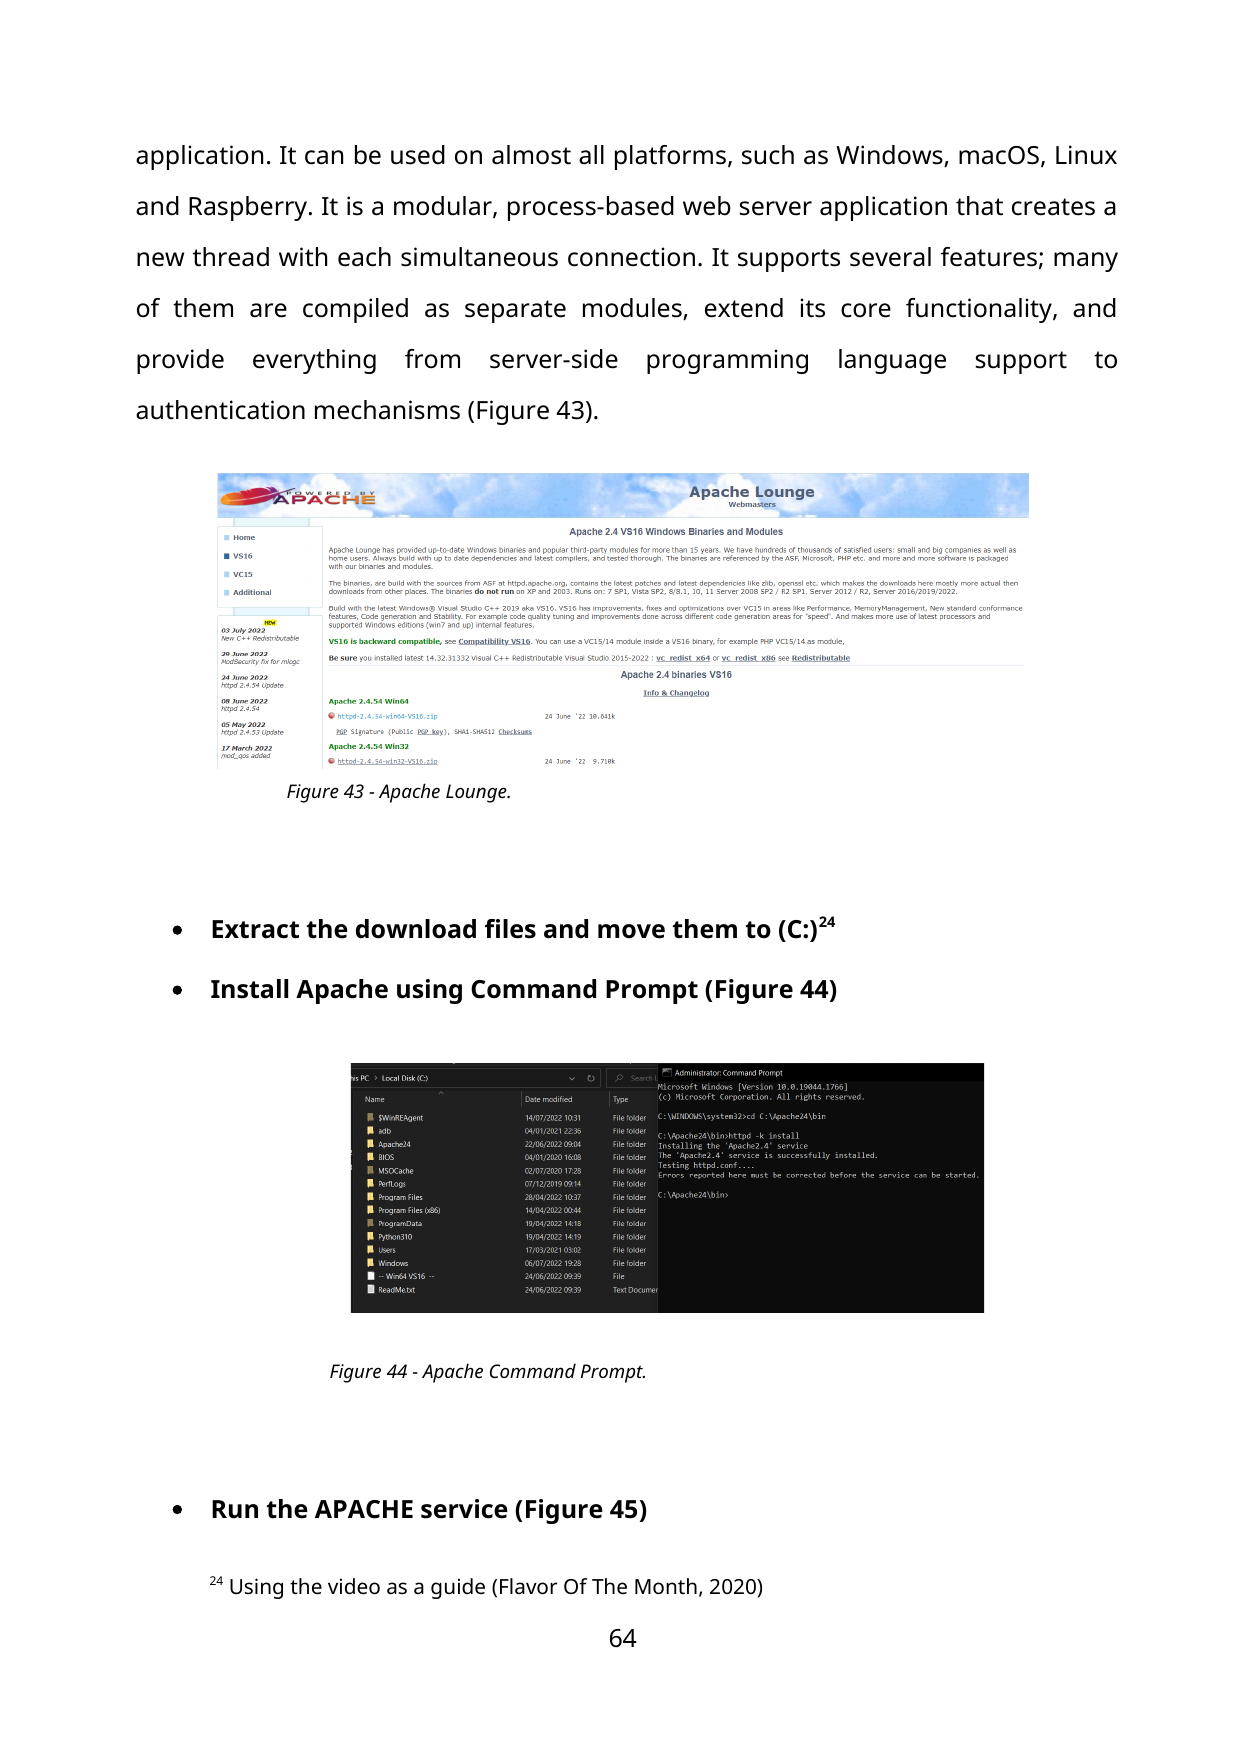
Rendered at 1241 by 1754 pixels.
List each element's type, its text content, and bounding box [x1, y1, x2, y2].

list Extract the download files and move them to (C:) [173, 912, 1119, 946]
picture [212, 469, 1029, 769]
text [135, 137, 1119, 427]
list Run the APACHE service (Figure 45) [173, 1491, 1119, 1526]
picture [350, 1063, 985, 1313]
list Install Apache using Command Prompt (Figure 44) [173, 972, 1119, 1006]
